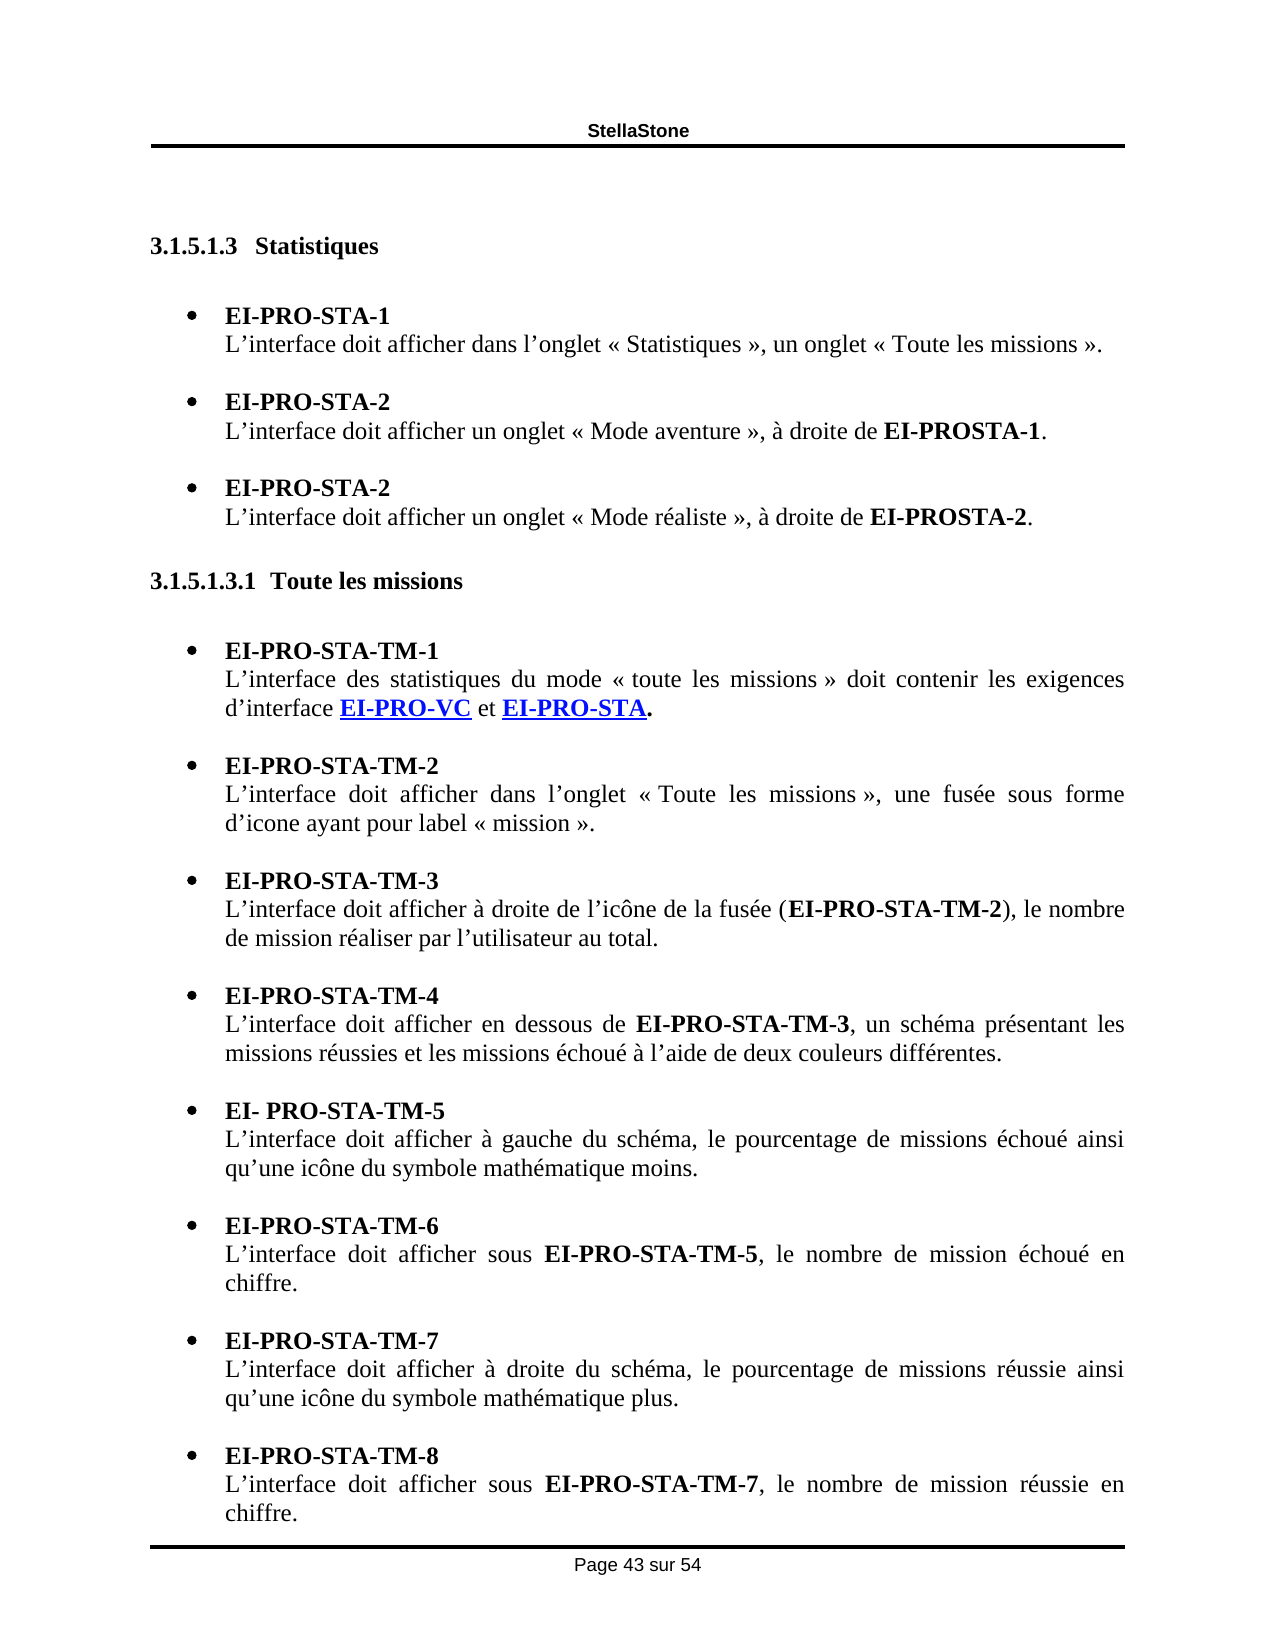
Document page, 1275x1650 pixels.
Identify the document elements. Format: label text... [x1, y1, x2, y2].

list EI-PRO-STA-TM-7 [187, 1326, 1125, 1354]
list EI-PRO-STA-TM-6 [187, 1211, 1125, 1239]
list L’interface doit afficher sous EI-PRO-STA-TM-5, le nombre de mission échoué en chiffre. [225, 1239, 1125, 1297]
list EI-PRO-STA-2 [187, 387, 1125, 416]
list L’interface doit afficher un onglet « Mode aventure », à droite de EI-PROSTA-1. [225, 416, 1125, 444]
list L’interface des statistiques du mode « toute les missions » doit contenir les exigences d’interface EI-PRO-VC et EI-PRO-STA. [225, 664, 1125, 722]
list EI- PRO-STA-TM-5 [187, 1096, 1125, 1124]
subtitle Statistiques [150, 231, 1125, 259]
list L’interface doit afficher sous EI-PRO-STA-TM-7, le nombre de mission réussie en chiffre. [225, 1469, 1125, 1527]
list L’interface doit afficher dans l’onglet « Statistiques », un onglet « Toute les missions ». [225, 329, 1125, 358]
list L’interface doit afficher en dessous de EI-PRO-STA-TM-3, un schéma présentant les missions réussies et les missions échoué à l’aide de deux couleurs différentes. [225, 1009, 1125, 1067]
list EI-PRO-STA-1 [187, 301, 1125, 329]
list L’interface doit afficher dans l’onglet « Toute les missions », une fusée sous forme d’icone ayant pour label « mission ». [225, 779, 1125, 837]
list EI-PRO-STA-TM-8 [187, 1441, 1125, 1469]
list L’interface doit afficher à droite de l’icône de la fusée (EI-PRO-STA-TM-2), le nombre de mission réaliser par l’utilisateur au total. [225, 894, 1125, 952]
list EI-PRO-STA-TM-1 [187, 636, 1125, 664]
list L’interface doit afficher un onglet « Mode réaliste », à droite de EI-PROSTA-2. [225, 502, 1125, 531]
list EI-PRO-STA-2 [187, 473, 1125, 502]
list L’interface doit afficher à droite du schéma, le pourcentage de missions réussie ainsi qu’une icône du symbole mathématique plus. [225, 1354, 1125, 1412]
subtitle Toute les missions [150, 566, 1125, 594]
list EI-PRO-STA-TM-2 [187, 751, 1125, 779]
list L’interface doit afficher à gauche du schéma, le pourcentage de missions échoué ainsi qu’une icône du symbole mathématique moins. [225, 1124, 1125, 1182]
list EI-PRO-STA-TM-3 [187, 866, 1125, 894]
list EI-PRO-STA-TM-4 [187, 981, 1125, 1009]
